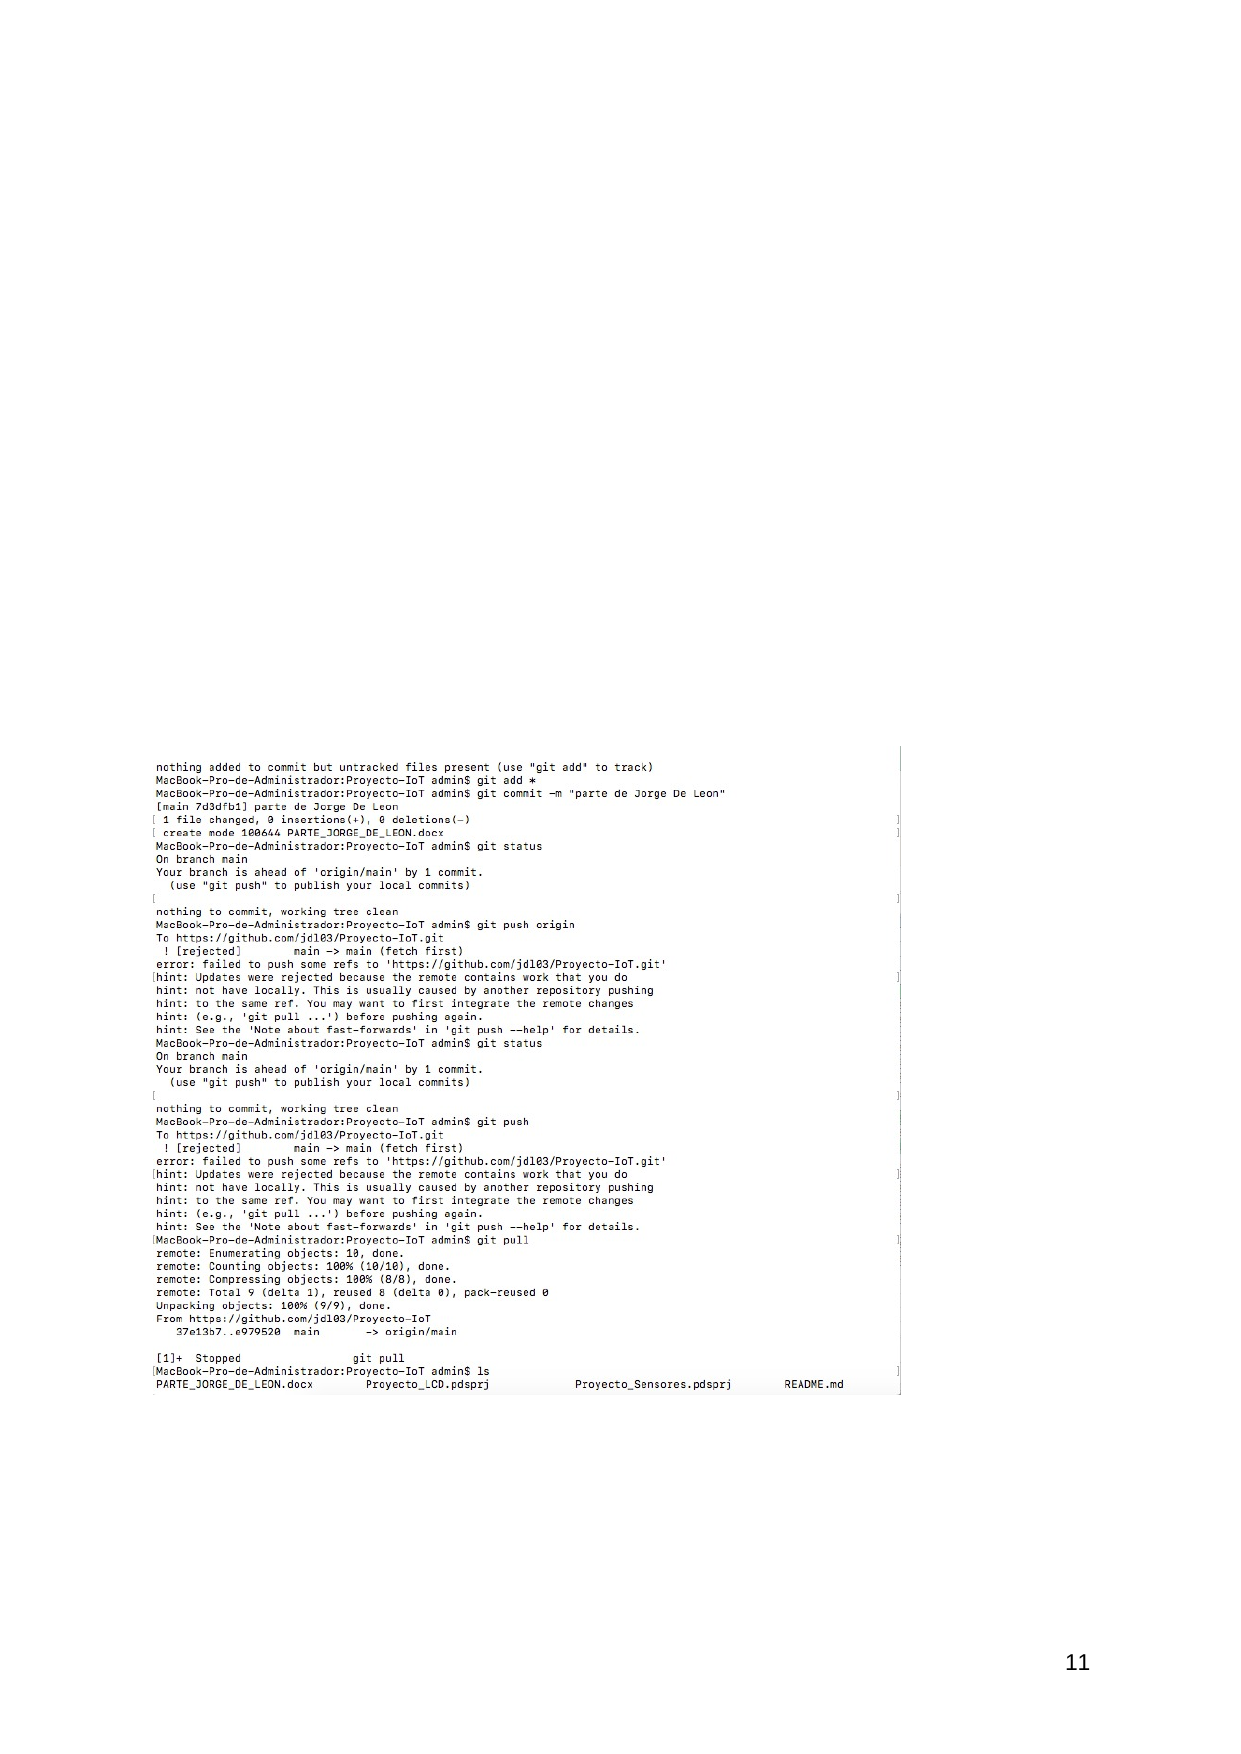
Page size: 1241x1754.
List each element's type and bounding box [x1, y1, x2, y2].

picture [153, 746, 901, 1395]
